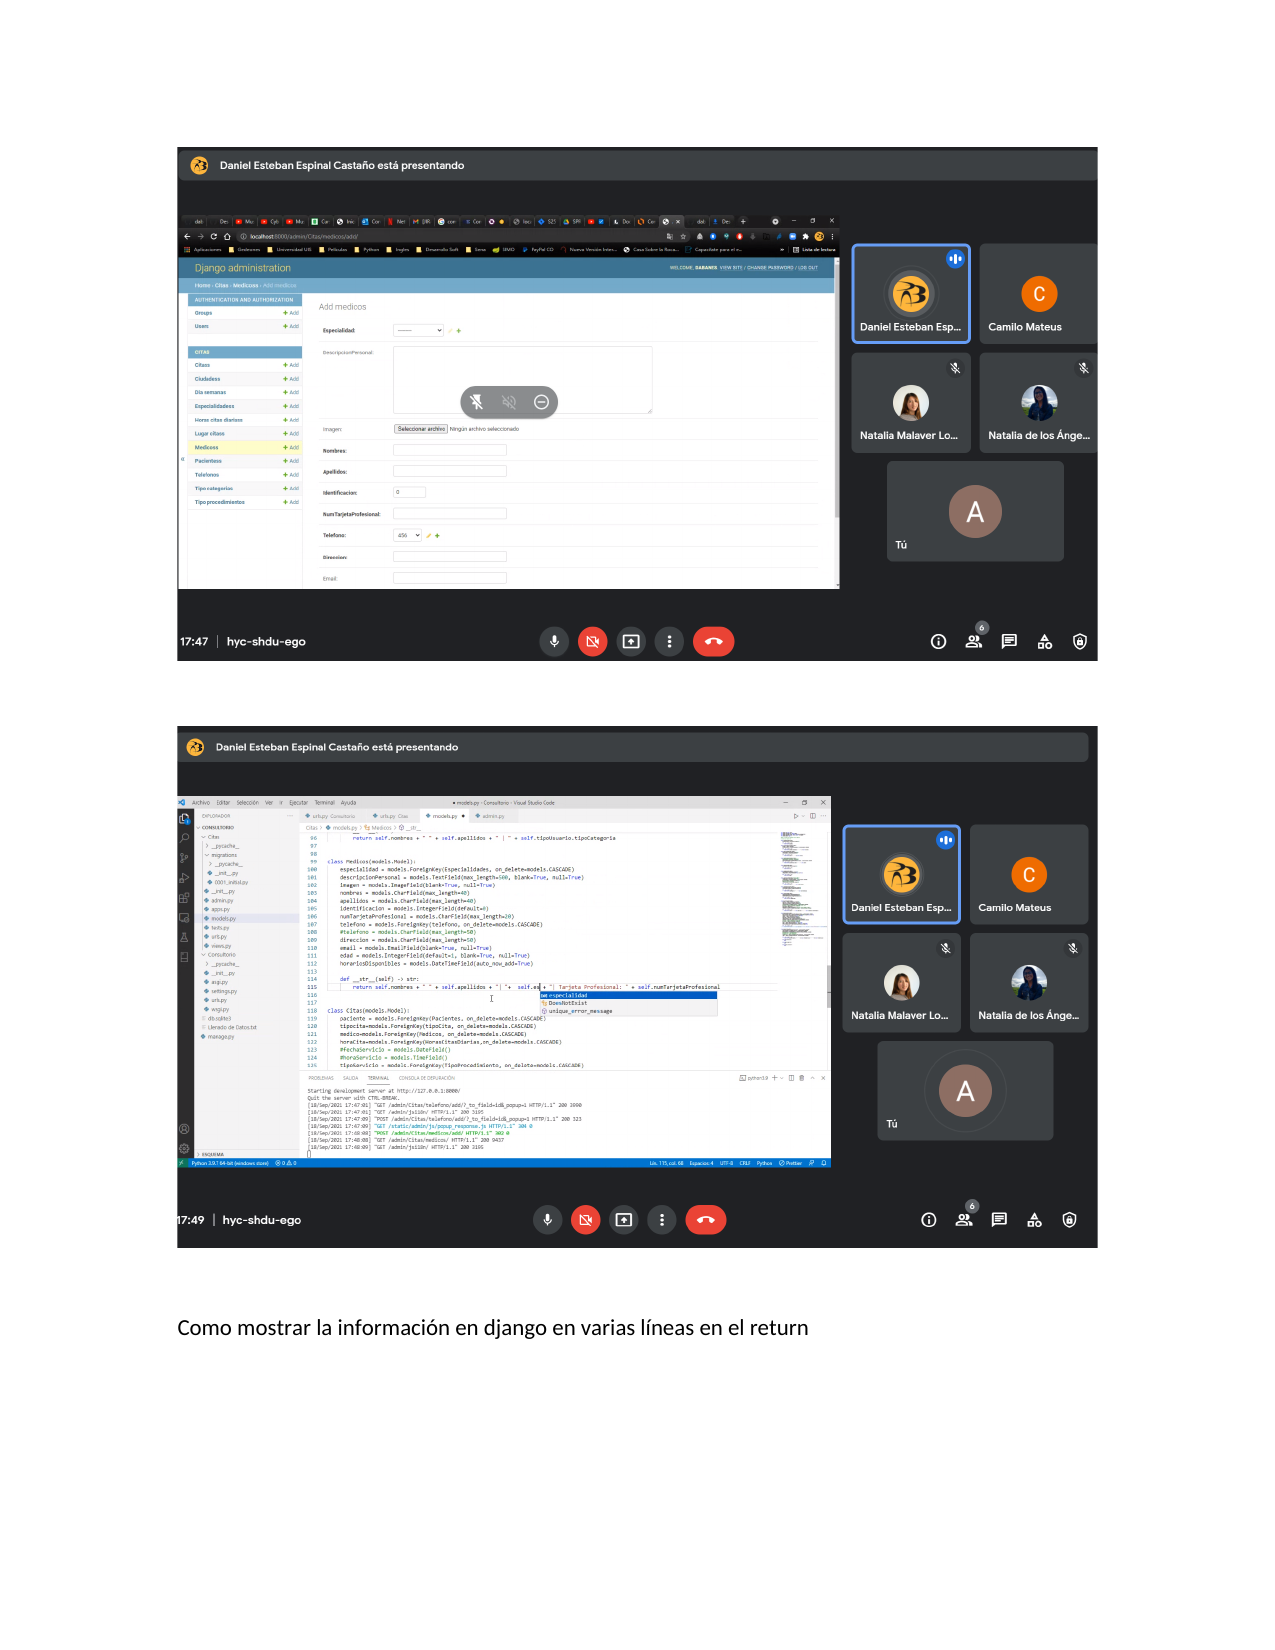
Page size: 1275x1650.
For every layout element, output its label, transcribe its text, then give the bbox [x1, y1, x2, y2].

picture [177, 147, 1098, 661]
picture [177, 726, 1098, 1248]
text Como mostrar la información en django en varias líneas en el return [177, 1313, 1098, 1341]
